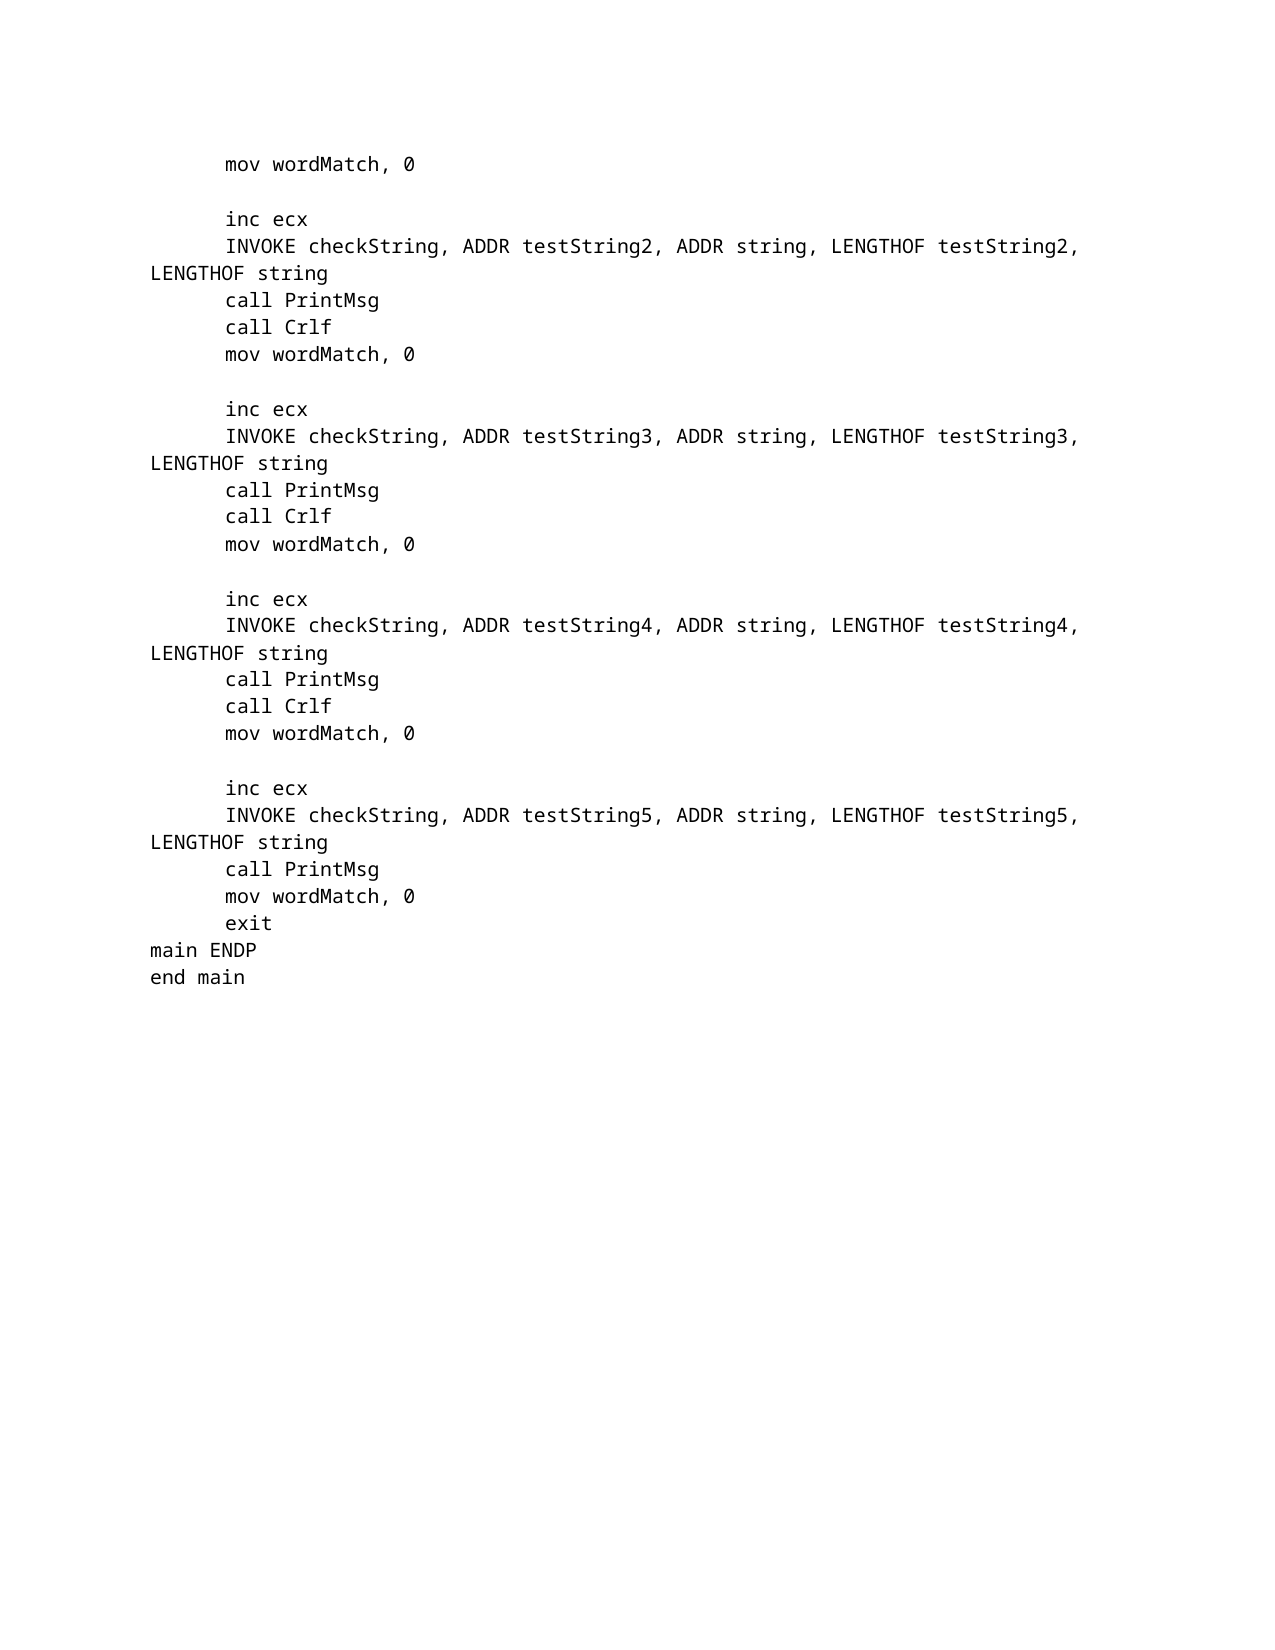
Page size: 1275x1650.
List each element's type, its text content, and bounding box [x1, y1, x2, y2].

text INVOKE checkString, ADDR testString5, ADDR string, LENGTHOF testString5, LENGTHOF string [150, 802, 1125, 856]
text exit [150, 909, 1125, 937]
text INVOKE checkString, ADDR testString2, ADDR string, LENGTHOF testString2, LENGTHOF string [150, 232, 1125, 286]
text INVOKE checkString, ADDR testString3, ADDR string, LENGTHOF testString3, LENGTHOF string [150, 422, 1125, 476]
text inc ecx [150, 205, 1125, 232]
text INVOKE checkString, ADDR testString4, ADDR string, LENGTHOF testString4, LENGTHOF string [150, 612, 1125, 666]
text call PrintMsg [150, 476, 1125, 503]
text call PrintMsg [150, 666, 1125, 693]
text mov wordMatch, 0 [150, 530, 1125, 557]
text end main [150, 963, 1125, 991]
text call Crlf [150, 313, 1125, 340]
text mov wordMatch, 0 [150, 720, 1125, 747]
text call Crlf [150, 693, 1125, 720]
text mov wordMatch, 0 [150, 883, 1125, 909]
text main ENDP [150, 937, 1125, 963]
text call PrintMsg [150, 286, 1125, 313]
text inc ecx [150, 585, 1125, 612]
text mov wordMatch, 0 [150, 340, 1125, 367]
text inc ecx [150, 775, 1125, 802]
text call PrintMsg [150, 856, 1125, 883]
text inc ecx [150, 395, 1125, 422]
text call Crlf [150, 503, 1125, 530]
text mov wordMatch, 0 [150, 150, 1125, 177]
